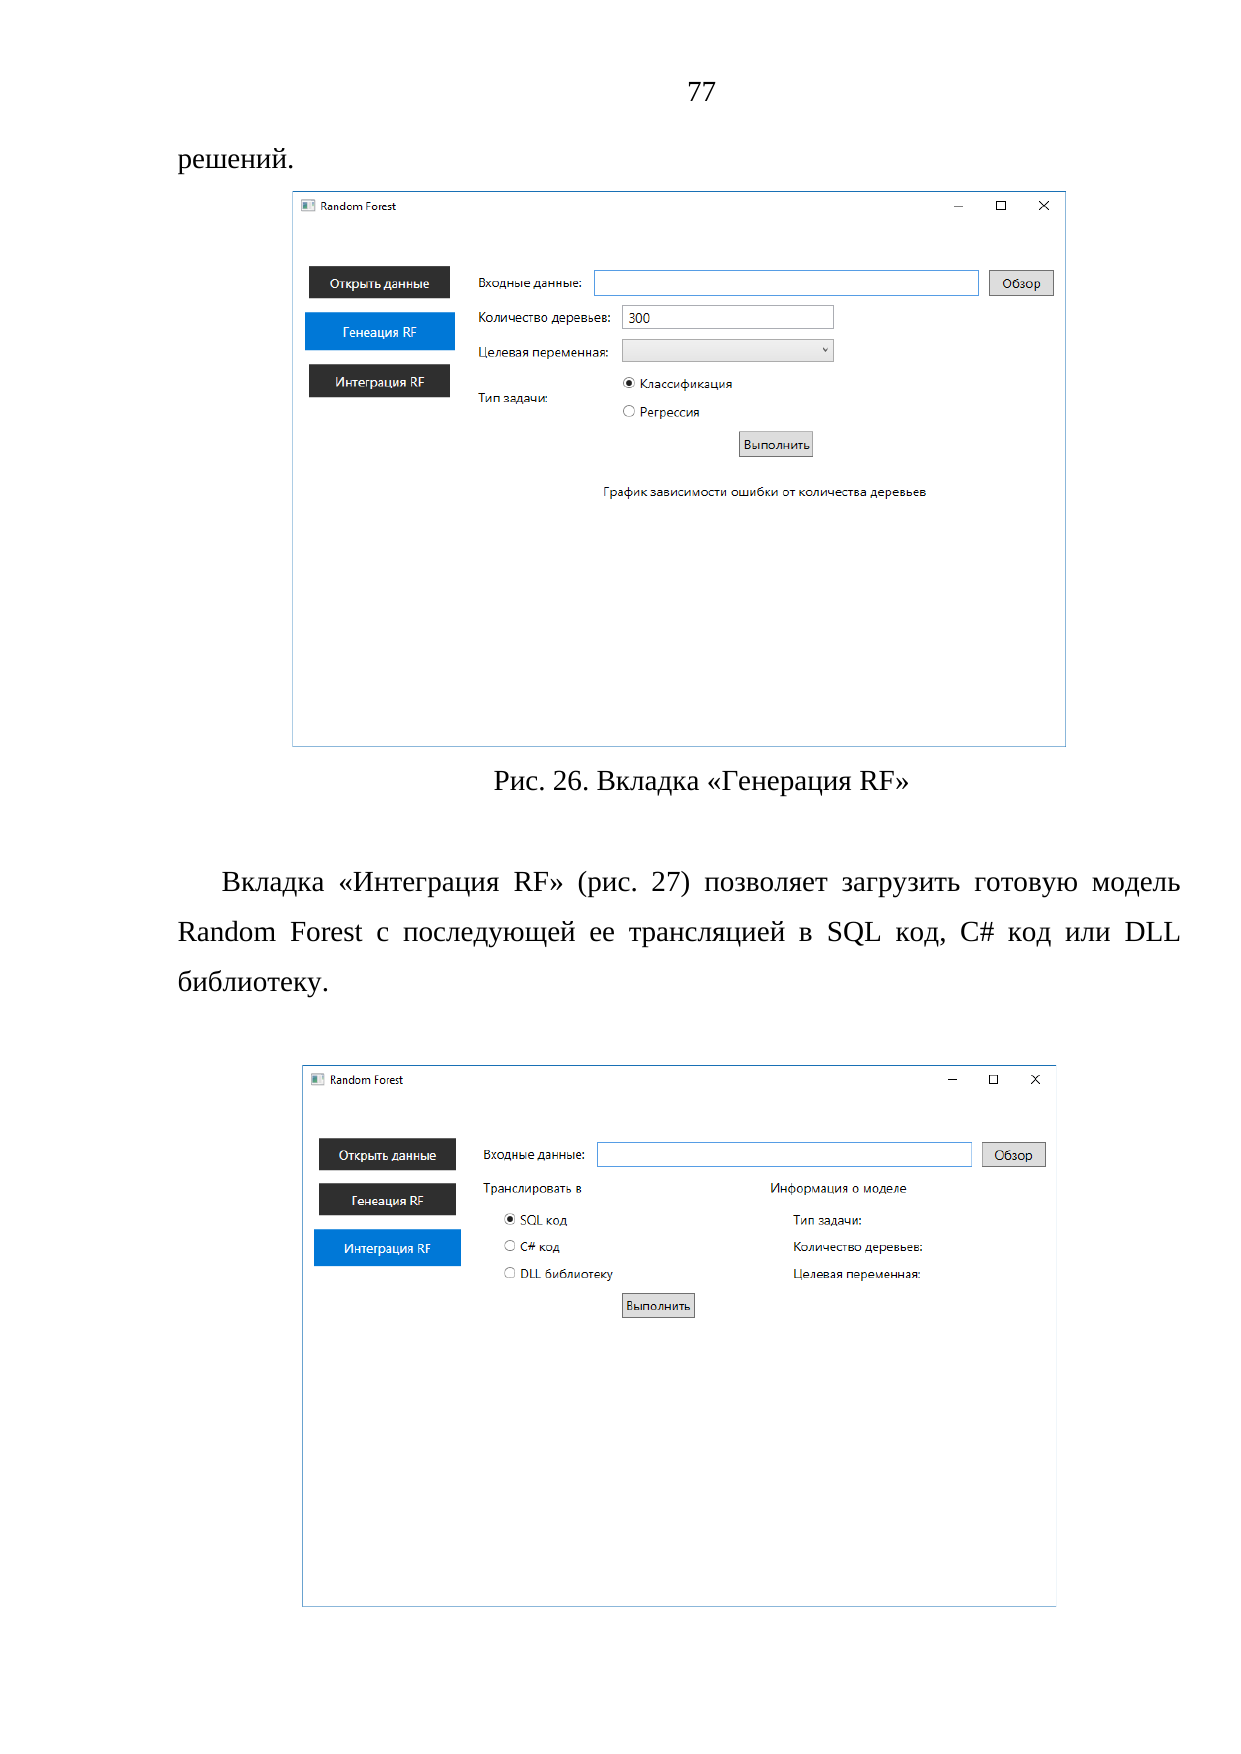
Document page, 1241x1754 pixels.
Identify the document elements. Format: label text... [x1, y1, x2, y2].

text Вкладка «Интеграция RF» (рис. 27) позволяет загрузить готовую модель Random Forest с последующей ее трансляцией в SQL код, C# код или DLL библиотеку. [177, 864, 1181, 998]
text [177, 141, 1181, 174]
picture [302, 1065, 1057, 1607]
text Рис. 26. Вкладка «Генерация RF» [177, 763, 1181, 797]
picture [292, 191, 1066, 747]
